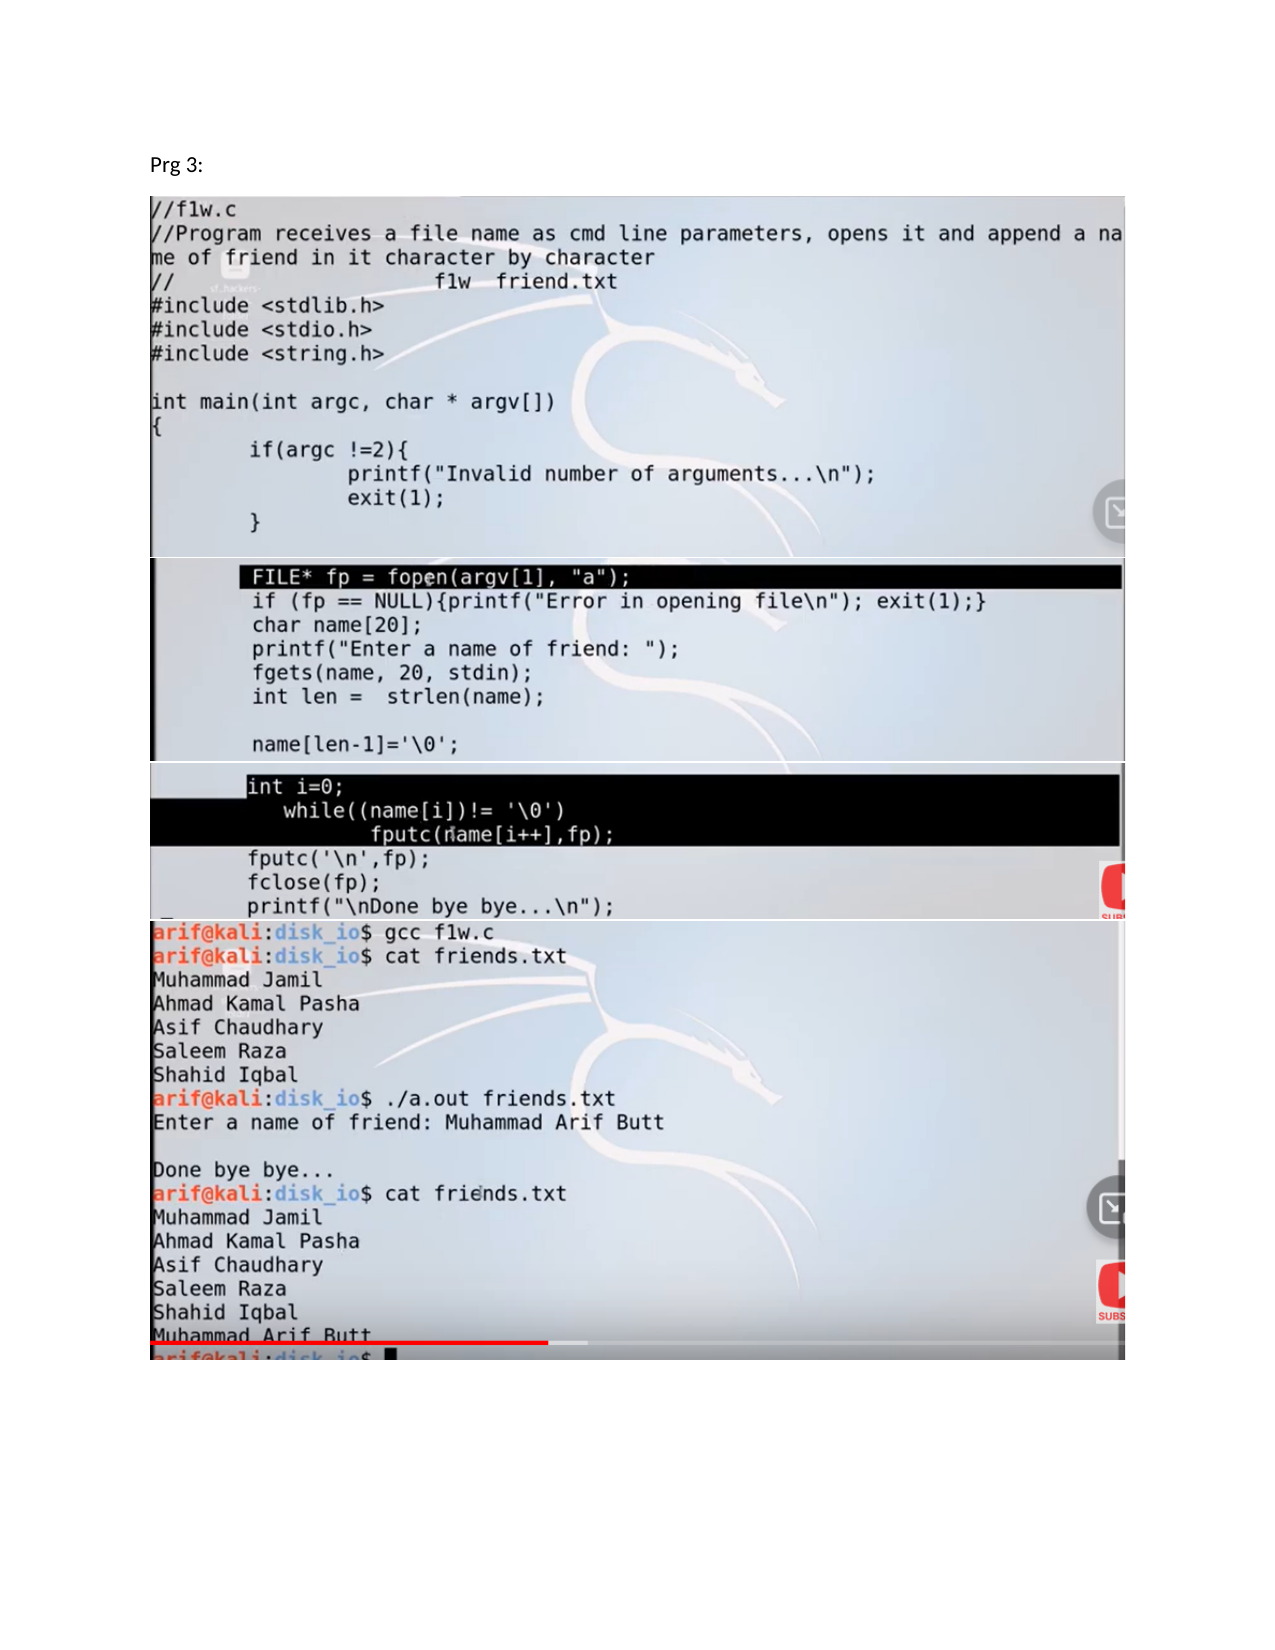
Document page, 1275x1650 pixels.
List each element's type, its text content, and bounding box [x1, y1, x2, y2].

picture [150, 196, 1125, 557]
picture [150, 763, 1125, 919]
text Prg 3: [150, 150, 1125, 178]
picture [150, 921, 1125, 1360]
picture [150, 558, 1125, 761]
